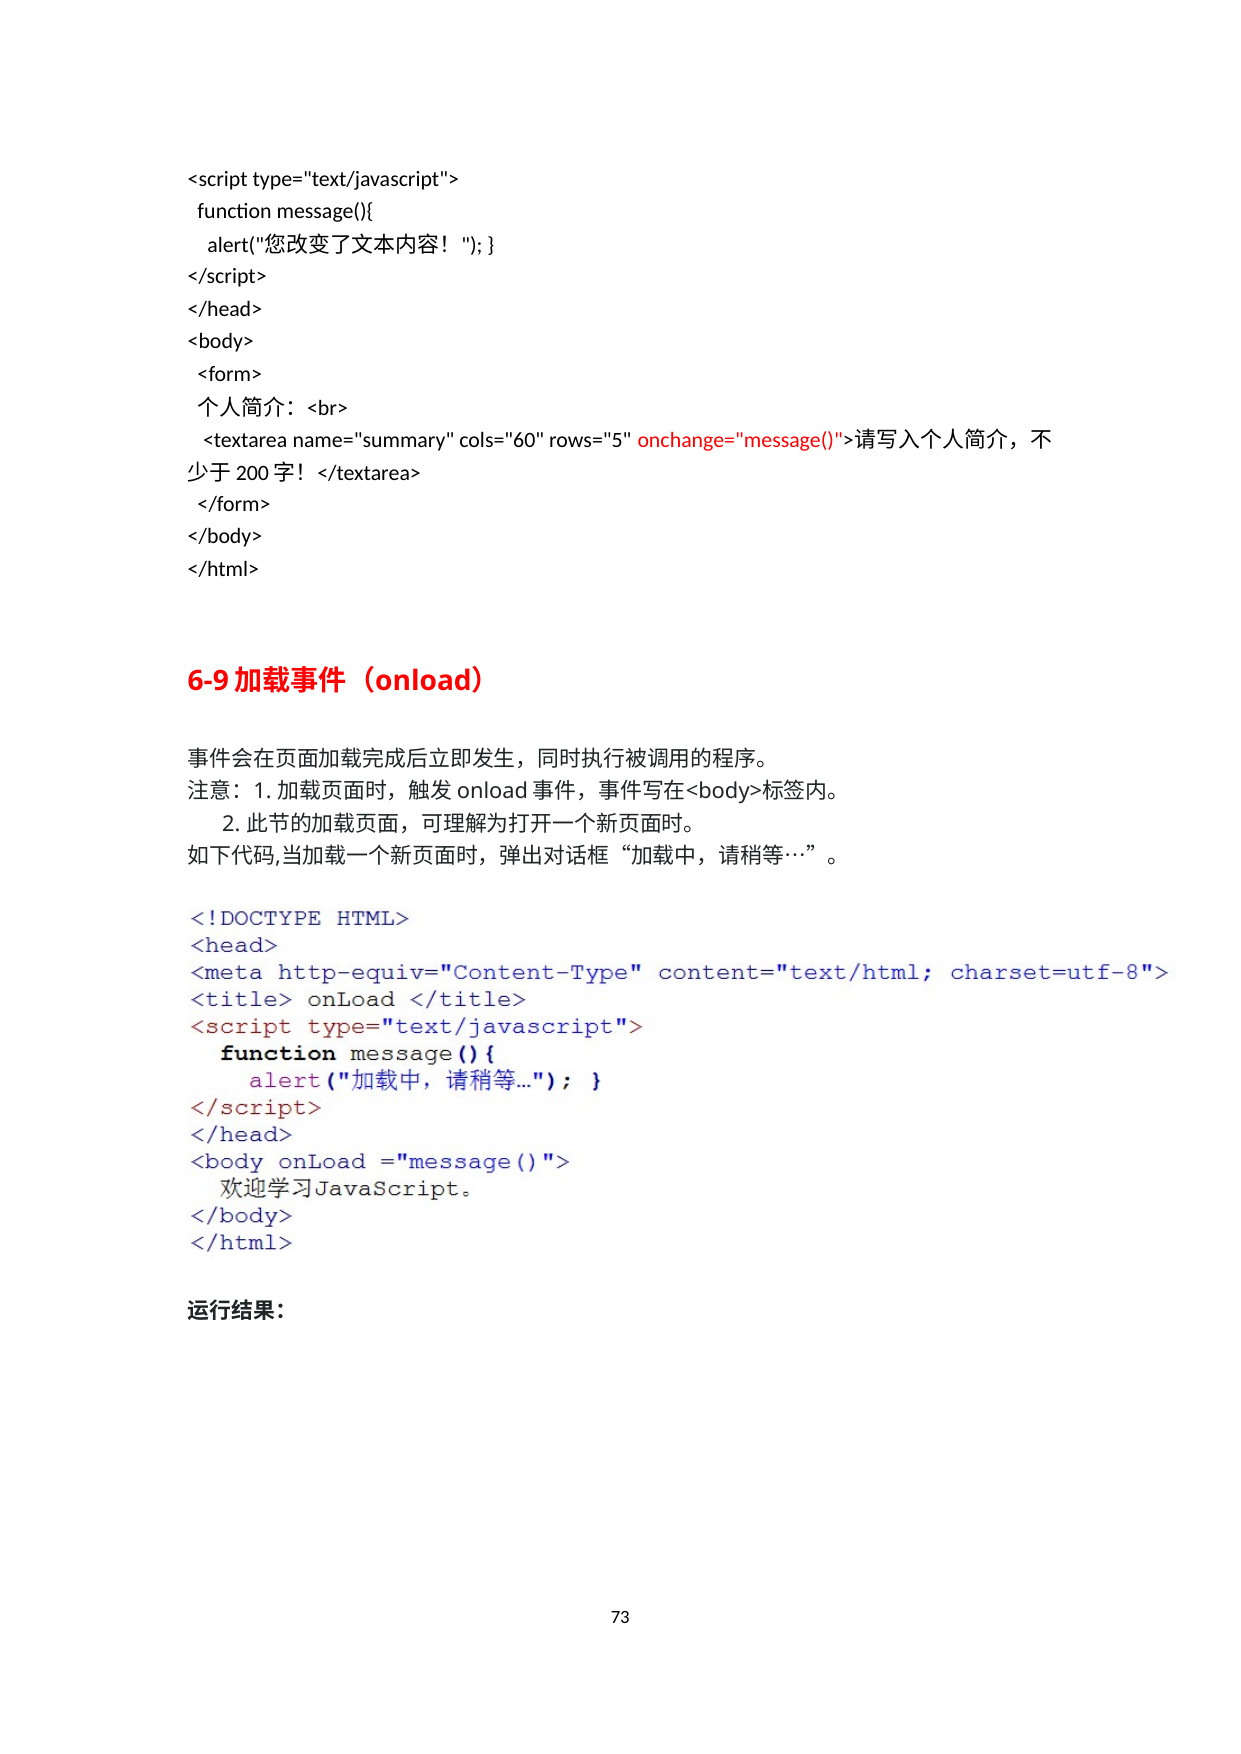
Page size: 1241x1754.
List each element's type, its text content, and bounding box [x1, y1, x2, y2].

subtitle 6-9加载事件（onload） [187, 646, 1053, 711]
picture [187, 872, 1189, 1291]
text </head> [187, 292, 1053, 324]
text </html> [187, 552, 1053, 584]
text </script> [187, 259, 1053, 292]
text <textarea name="summary" cols="60" rows="5" onchange="message()">请写入个人简介，不少于200字！</textarea> [187, 422, 1053, 487]
text 事件会在页面加载完成后立即发生，同时执行被调用的程序。 注意：1. 加载页面时，触发onload事件，事件写在<body>标签内。 [187, 740, 1053, 805]
text </body> [187, 519, 1053, 552]
text <script type="text/javascript"> [187, 162, 1053, 194]
text <form> [187, 357, 1053, 389]
text function message(){ [187, 194, 1053, 227]
text <body> [187, 324, 1053, 357]
text 2. 此节的加载页面，可理解为打开一个新页面时。 如下代码,当加载一个新页面时，弹出对话框“加载中，请稍等…”。 [187, 805, 1053, 870]
text alert("您改变了文本内容！"); } [187, 227, 1053, 259]
text 个人简介：<br> [187, 389, 1053, 422]
text 运行结果： [187, 1293, 1053, 1325]
text </form> [187, 487, 1053, 519]
